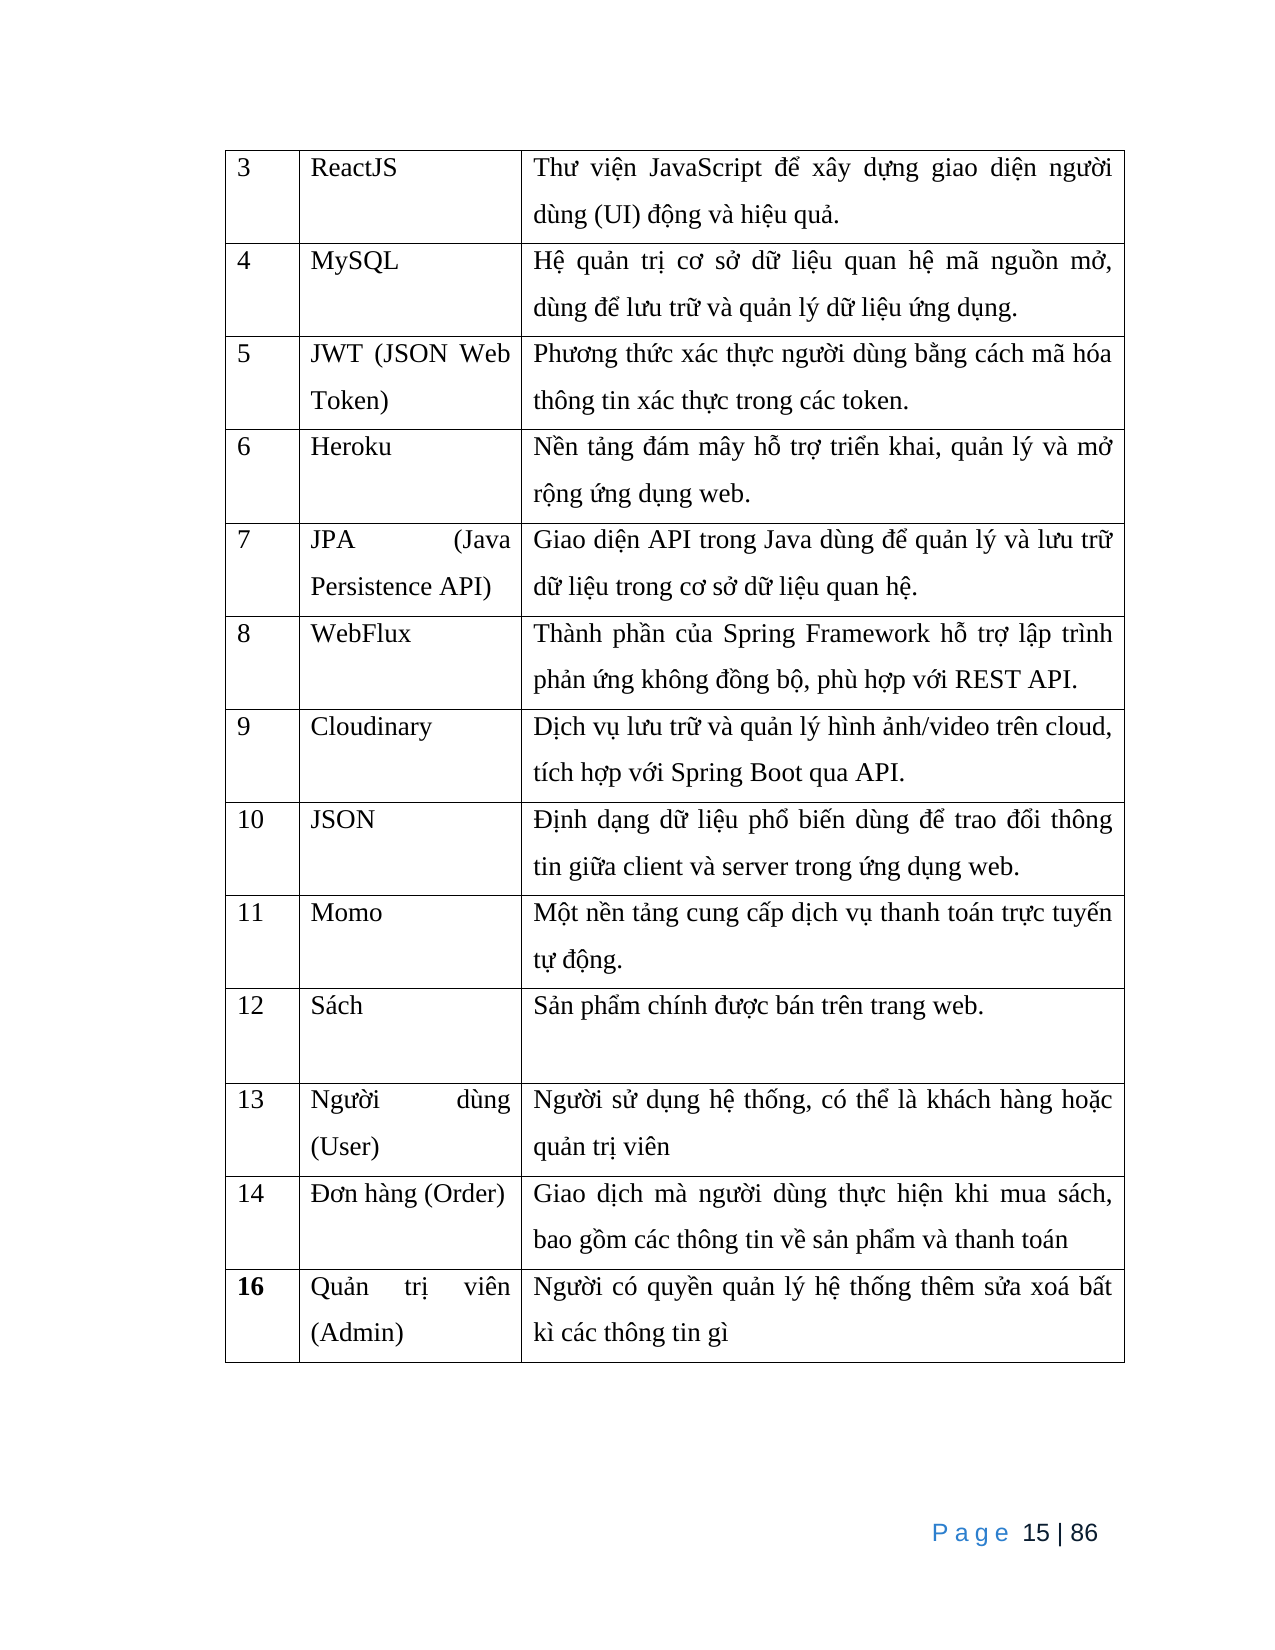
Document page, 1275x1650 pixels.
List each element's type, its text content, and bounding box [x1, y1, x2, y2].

table_cell Thư viện JavaScript để xây dựng giao diện người dùng (UI) động và hiệu quả. [522, 151, 1124, 243]
table_cell Người sử dụng hệ thống, có thể là khách hàng hoặc quản trị viên [522, 1084, 1124, 1176]
table_cell 13 [226, 1084, 299, 1176]
table_cell Định dạng dữ liệu phổ biến dùng để trao đổi thông tin giữa client và server trong ứng dụng web. [522, 803, 1124, 895]
table_cell 7 [226, 524, 299, 616]
table_cell 12 [226, 989, 299, 1082]
table_cell Momo [300, 896, 521, 988]
table_cell JWT (JSON Web Token) [300, 337, 521, 429]
table_cell Người dùng (User) [300, 1084, 521, 1176]
table_cell Giao diện API trong Java dùng để quản lý và lưu trữ dữ liệu trong cơ sở dữ liệu quan hệ. [522, 524, 1124, 616]
table_cell Sản phẩm chính được bán trên trang web. [522, 989, 1124, 1082]
table_cell Quản trị viên (Admin) [300, 1270, 521, 1362]
table_cell Cloudinary [300, 710, 521, 802]
table_cell 5 [226, 337, 299, 429]
table_cell Heroku [300, 430, 521, 522]
table_cell Người có quyền quản lý hệ thống thêm sửa xoá bất kì các thông tin gì [522, 1270, 1124, 1362]
table_cell Thành phần của Spring Framework hỗ trợ lập trình phản ứng không đồng bộ, phù hợp với REST API. [522, 617, 1124, 709]
table_cell Giao dịch mà người dùng thực hiện khi mua sách, bao gồm các thông tin về sản phẩm và thanh toán [522, 1177, 1124, 1269]
table_cell 4 [226, 244, 299, 336]
table_cell Đơn hàng (Order) [300, 1177, 521, 1269]
table_cell Dịch vụ lưu trữ và quản lý hình ảnh/video trên cloud, tích hợp với Spring Boot qua API. [522, 710, 1124, 802]
table_cell ReactJS [300, 151, 521, 243]
table_cell 6 [226, 430, 299, 522]
table_cell 10 [226, 803, 299, 895]
table_cell Một nền tảng cung cấp dịch vụ thanh toán trực tuyến tự động. [522, 896, 1124, 988]
table_cell 11 [226, 896, 299, 988]
table_cell 8 [226, 617, 299, 709]
table_cell Hệ quản trị cơ sở dữ liệu quan hệ mã nguồn mở, dùng để lưu trữ và quản lý dữ liệu ứng dụng. [522, 244, 1124, 336]
table_cell JSON [300, 803, 521, 895]
table_cell 16 [226, 1270, 299, 1362]
table_cell 14 [226, 1177, 299, 1269]
table_cell 9 [226, 710, 299, 802]
table_cell WebFlux [300, 617, 521, 709]
table_cell MySQL [300, 244, 521, 336]
table_cell JPA (Java Persistence API) [300, 524, 521, 616]
table_cell Sách [300, 989, 521, 1082]
table_cell Nền tảng đám mây hỗ trợ triển khai, quản lý và mở rộng ứng dụng web. [522, 430, 1124, 522]
table_cell Phương thức xác thực người dùng bằng cách mã hóa thông tin xác thực trong các token. [522, 337, 1124, 429]
table_cell 3 [226, 151, 299, 243]
